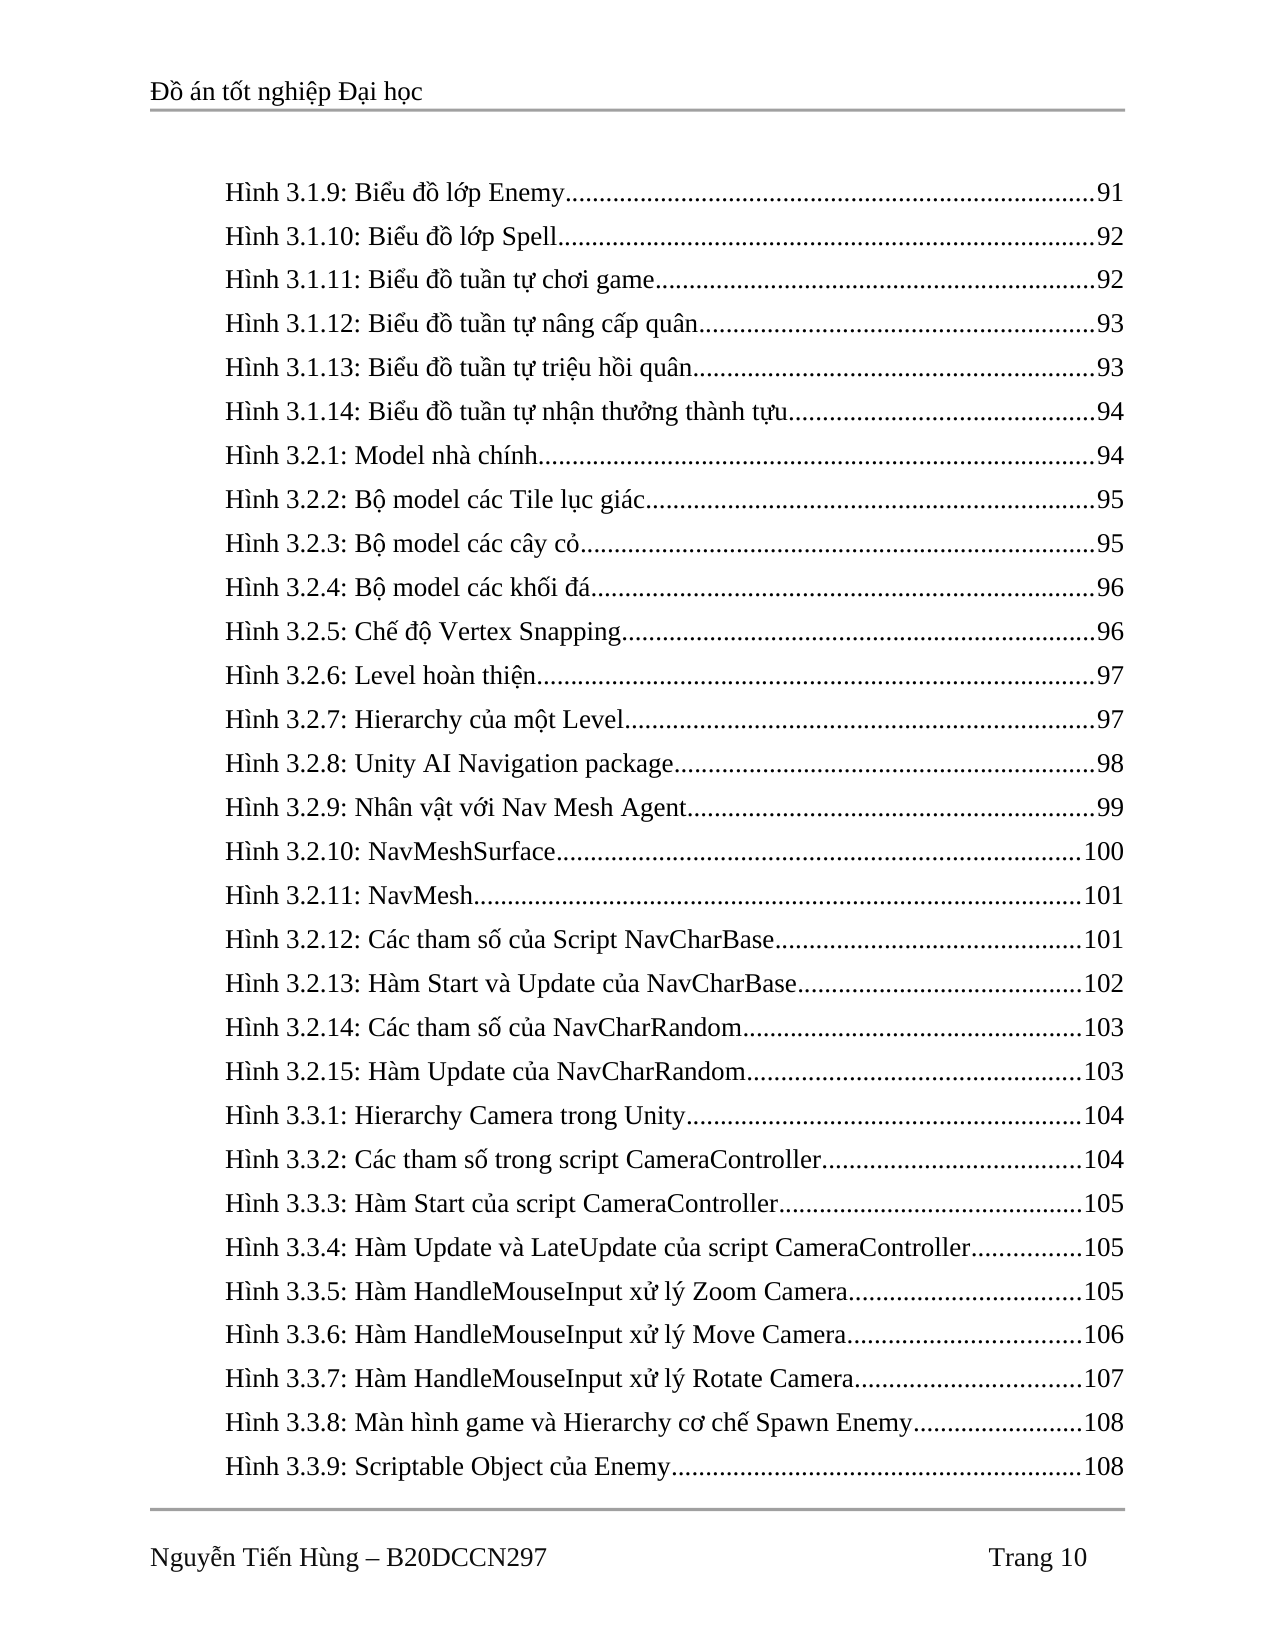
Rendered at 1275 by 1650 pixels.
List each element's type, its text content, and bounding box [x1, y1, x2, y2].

text Hình 3.2.13: Hàm Start và Update của NavCharBase 102 [150, 967, 1125, 998]
text Hình 3.3.9: Scriptable Object của Enemy 108 [150, 1450, 1125, 1482]
text Hình 3.1.9: Biểu đồ lớp Enemy 91 [150, 176, 1125, 207]
text Hình 3.2.2: Bộ model các Tile lục giác 95 [150, 483, 1125, 514]
text Hình 3.2.4: Bộ model các khối đá 96 [150, 571, 1125, 602]
text Hình 3.1.10: Biểu đồ lớp Spell 92 [150, 219, 1125, 251]
text Hình 3.1.14: Biểu đồ tuần tự nhận thưởng thành tựu 94 [150, 395, 1125, 427]
text Hình 3.2.15: Hàm Update của NavCharRandom 103 [150, 1055, 1125, 1086]
text Hình 3.2.7: Hierarchy của một Level 97 [150, 703, 1125, 734]
text Hình 3.1.12: Biểu đồ tuần tự nâng cấp quân 93 [150, 307, 1125, 339]
text Hình 3.2.1: Model nhà chính 94 [150, 439, 1125, 471]
text Hình 3.2.3: Bộ model các cây cỏ 95 [150, 527, 1125, 558]
text Hình 3.3.7: Hàm HandleMouseInput xử lý Rotate Camera 107 [150, 1362, 1125, 1394]
text Hình 3.3.1: Hierarchy Camera trong Unity 104 [150, 1099, 1125, 1130]
text Hình 3.3.8: Màn hình game và Hierarchy cơ chế Spawn Enemy 108 [150, 1406, 1125, 1438]
text Hình 3.3.3: Hàm Start của script CameraController 105 [150, 1187, 1125, 1218]
text Hình 3.1.13: Biểu đồ tuần tự triệu hồi quân 93 [150, 351, 1125, 383]
text Hình 3.2.11: NavMesh 101 [150, 879, 1125, 910]
text Hình 3.2.5: Chế độ Vertex Snapping 96 [150, 615, 1125, 646]
text Hình 3.1.11: Biểu đồ tuần tự chơi game 92 [150, 263, 1125, 295]
text Hình 3.2.9: Nhân vật với Nav Mesh Agent 99 [150, 791, 1125, 822]
text Hình 3.2.12: Các tham số của Script NavCharBase 101 [150, 923, 1125, 954]
text Hình 3.3.2: Các tham số trong script CameraController 104 [150, 1143, 1125, 1174]
text Hình 3.2.6: Level hoàn thiện 97 [150, 659, 1125, 690]
text Hình 3.2.8: Unity AI Navigation package 98 [150, 747, 1125, 778]
text Hình 3.2.10: NavMeshSurface 100 [150, 835, 1125, 866]
text Hình 3.3.6: Hàm HandleMouseInput xử lý Move Camera 106 [150, 1318, 1125, 1350]
text Hình 3.3.5: Hàm HandleMouseInput xử lý Zoom Camera 105 [150, 1274, 1125, 1306]
text Hình 3.3.4: Hàm Update và LateUpdate của script CameraController 105 [150, 1231, 1125, 1262]
text Hình 3.2.14: Các tham số của NavCharRandom 103 [150, 1011, 1125, 1042]
